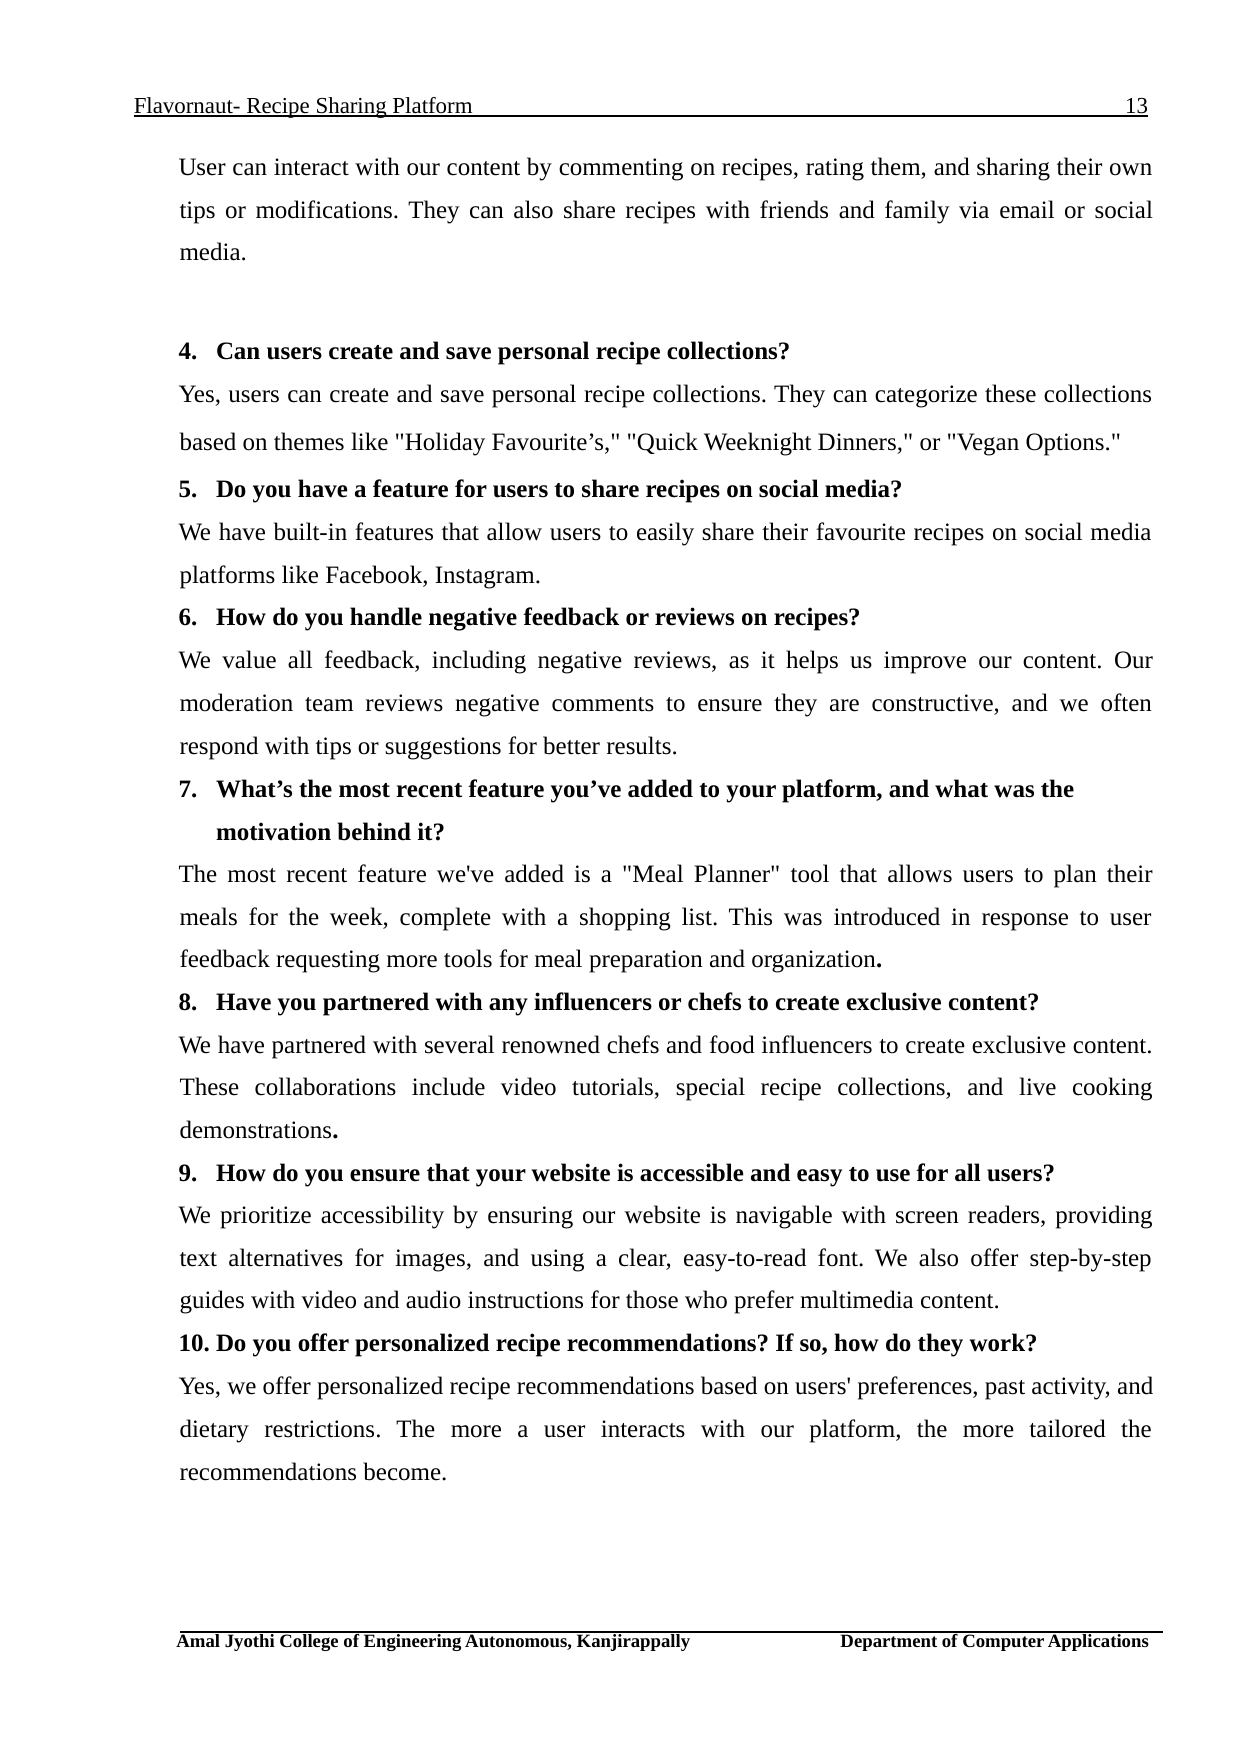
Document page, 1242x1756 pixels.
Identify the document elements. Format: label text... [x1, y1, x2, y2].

text We value all feedback, including negative reviews, as it helps us improve our content. Our moderation team reviews negative comments to ensure they are constructive, and we often respond with tips or suggestions for better results. [178, 645, 1154, 760]
list How do you ensure that your website is accessible and easy to use for all users? [178, 1158, 1154, 1186]
list Do you offer personalized recipe recommendations? If so, how do they work? [178, 1328, 1154, 1357]
list What’s the most recent feature you’ve added to your platform, and what was the motivation behind it? [178, 774, 1154, 845]
text We have built-in features that allow users to easily share their favourite recipes on social media platforms like Facebook, Instagram. [178, 517, 1154, 588]
list Do you have a feature for users to share recipes on social media? [178, 474, 1154, 503]
list Can users create and save personal recipe collections? [178, 336, 1154, 365]
text The most recent feature we've added is a "Meal Planner" tool that allows users to plan their meals for the week, complete with a shopping list. This was introduced in response to user feedback requesting more tools for meal preparation and organization. [178, 859, 1154, 973]
text User can interact with our content by commenting on recipes, rating them, and sharing their own tips or modifications. They can also share recipes with friends and family via email or social media. [178, 152, 1154, 266]
text Yes, we offer personalized recipe recommendations based on users' preferences, past activity, and dietary restrictions. The more a user interacts with our platform, the more tailored the recommendations become. [178, 1371, 1154, 1485]
list Have you partnered with any influencers or chefs to create exclusive content? [178, 987, 1154, 1016]
text Yes, users can create and save personal recipe collections. They can categorize these collections based on themes like "Holiday Favourite’s," "Quick Weeknight Dinners," or "Vegan Options." [178, 379, 1154, 455]
text We prioritize accessibility by ensuring our website is navigable with screen readers, providing text alternatives for images, and using a clear, easy-to-read font. We also offer step-by-step guides with video and audio instructions for those who prefer multimedia content. [178, 1201, 1154, 1314]
list How do you handle negative feedback or reviews on recipes? [178, 602, 1154, 631]
text We have partnered with several renowned chefs and food influencers to create exclusive content. These collaborations include video tutorials, special recipe collections, and live cooking demonstrations. [178, 1030, 1154, 1144]
